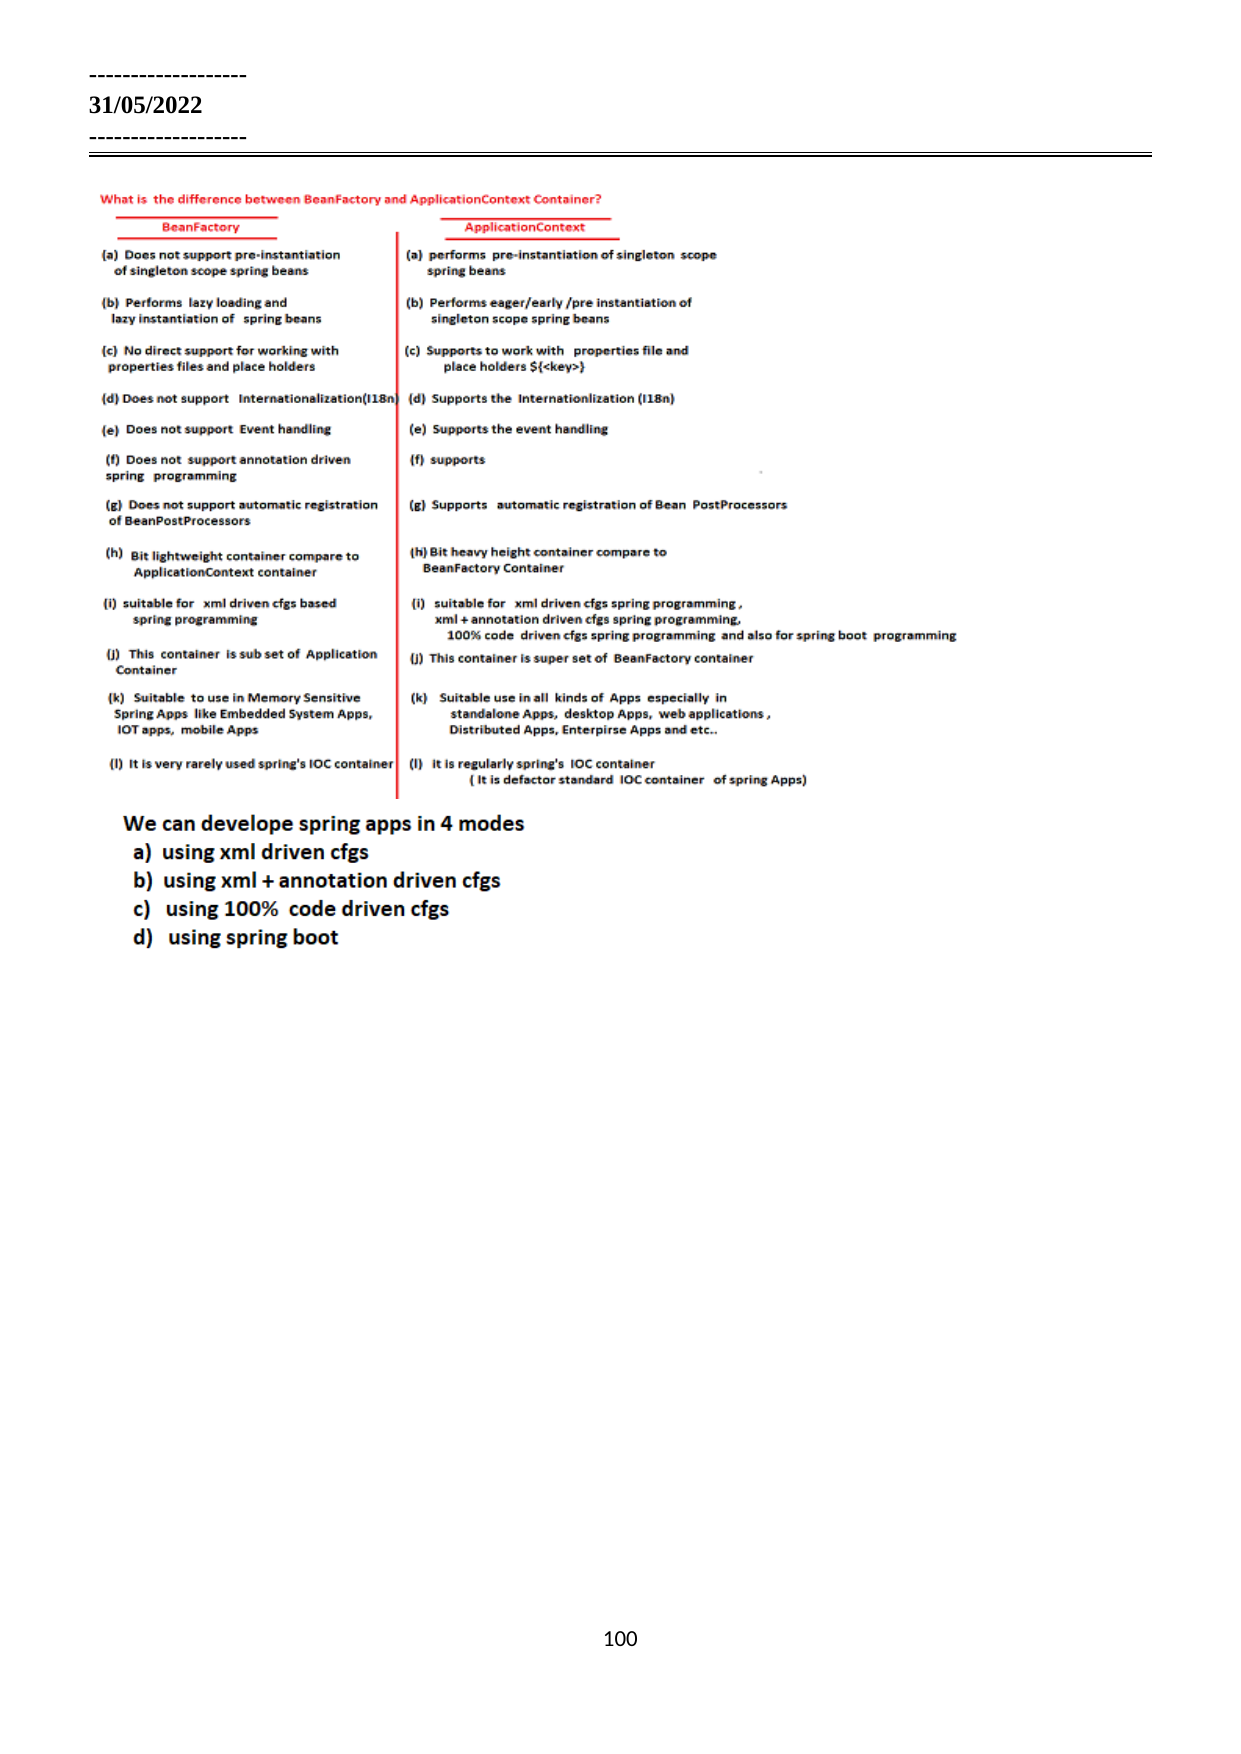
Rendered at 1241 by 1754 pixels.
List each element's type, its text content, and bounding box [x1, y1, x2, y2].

text ------------------- [89, 121, 1152, 152]
text ------------------- [89, 59, 1152, 88]
text 31/05/2022 [89, 90, 1152, 119]
picture [88, 801, 639, 989]
picture [88, 190, 1005, 799]
